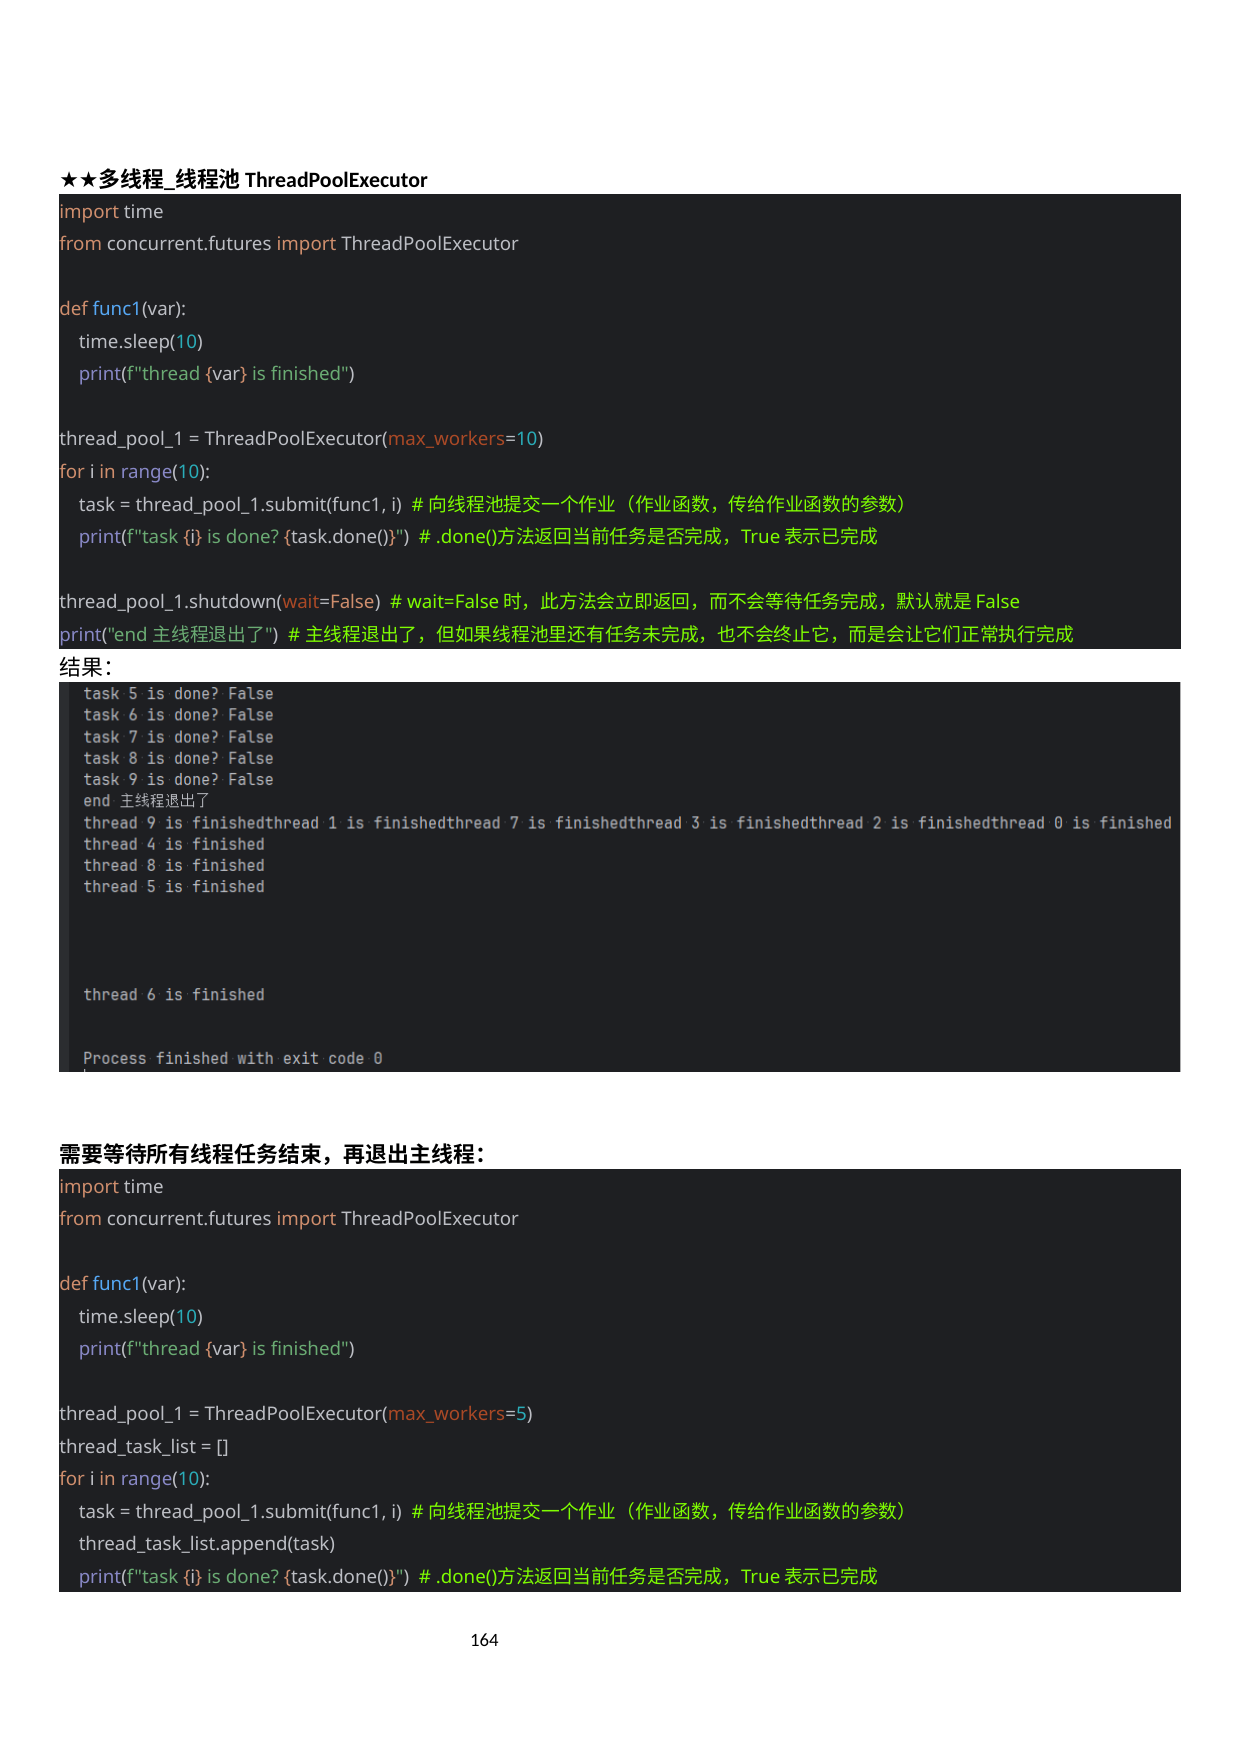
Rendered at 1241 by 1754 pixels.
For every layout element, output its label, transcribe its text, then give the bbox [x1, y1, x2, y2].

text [59, 1169, 1181, 1592]
picture [59, 682, 1181, 1072]
text import time from concurrent.futures import ThreadPoolExecutor def func1(var): time.sleep(10) print(f"thread {var} is finished") thread_pool_1 = ThreadPoolExecutor(max_workers=10) for i in range(10): task = thread_pool_1.submit(func1, i) # 向线程池提交一个作业（作业函数，传给作业函数的参数） print(f"task {i} is done? {task.done()}") # .done()方法返回当前任务是否完成，True表示已完成 thread_pool_1.shutdown(wait=False) # wait=False时，此方法会立即返回，而不会等待任务完成，默认就是False print("end 主线程退出了") # 主线程退出了，但如果线程池里还有任务未完成，也不会终止它，而是会让它们正常执行完成 [59, 194, 1181, 649]
text 结果： [59, 649, 1181, 682]
text ★★多线程_线程池ThreadPoolExecutor [59, 162, 1181, 194]
text 需要等待所有线程任务结束，再退出主线程： [59, 1137, 1181, 1169]
